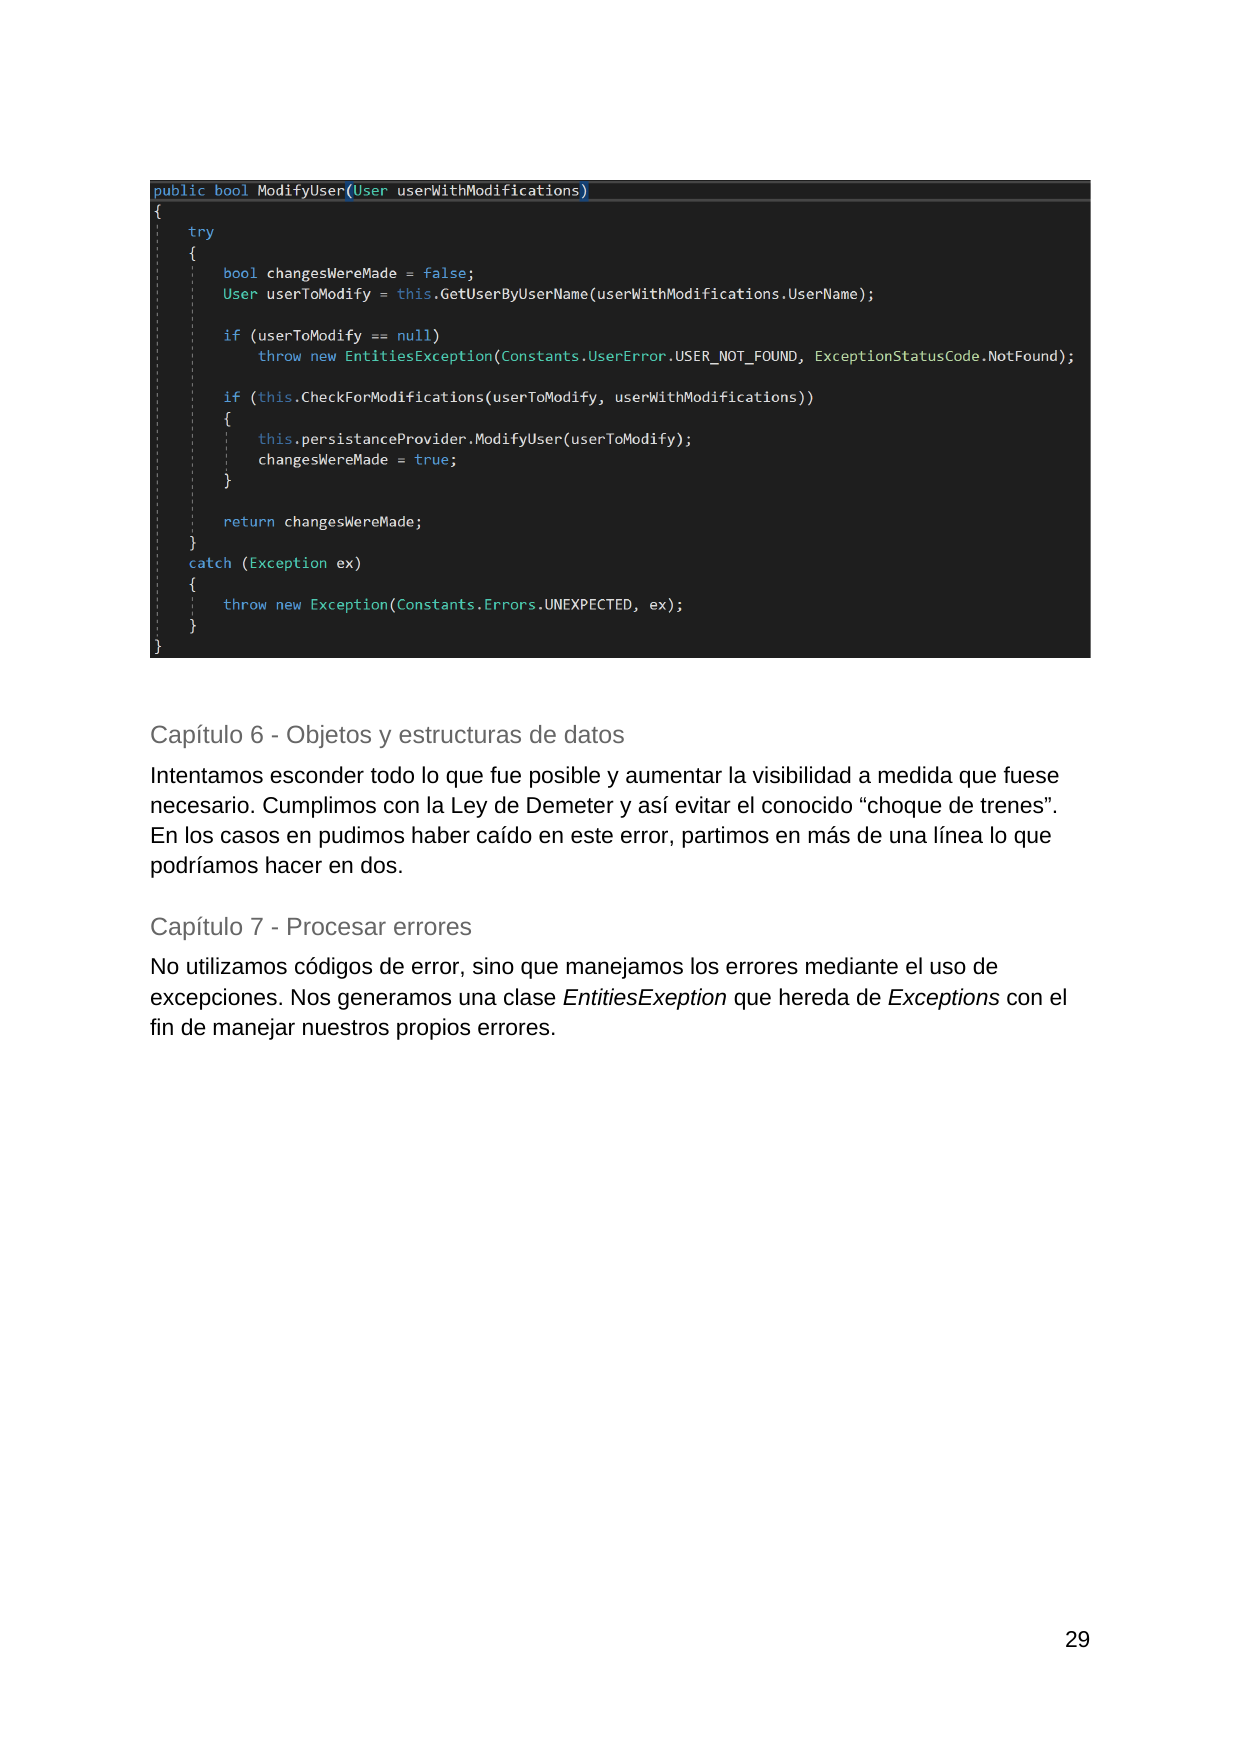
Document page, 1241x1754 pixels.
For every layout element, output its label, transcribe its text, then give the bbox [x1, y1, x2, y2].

subtitle Capítulo 7 - Procesar errores [150, 912, 1090, 941]
picture [150, 180, 1091, 658]
text Intentamos esconder todo lo que fue posible y aumentar la visibilidad a medida que fuese necesario. Cumplimos con la Ley de Demeter y así evitar el conocido “choque de trenes”. En los casos en pudimos haber caído en este error, partimos en más de una línea lo que podríamos hacer en dos. [150, 762, 1090, 879]
subtitle Capítulo 6 - Objetos y estructuras de datos [150, 721, 1090, 749]
text No utilizamos códigos de error, sino que manejamos los errores mediante el uso de excepciones. Nos generamos una clase EntitiesExeption que hereda de Exceptions con el fin de manejar nuestros propios errores. [150, 953, 1090, 1040]
